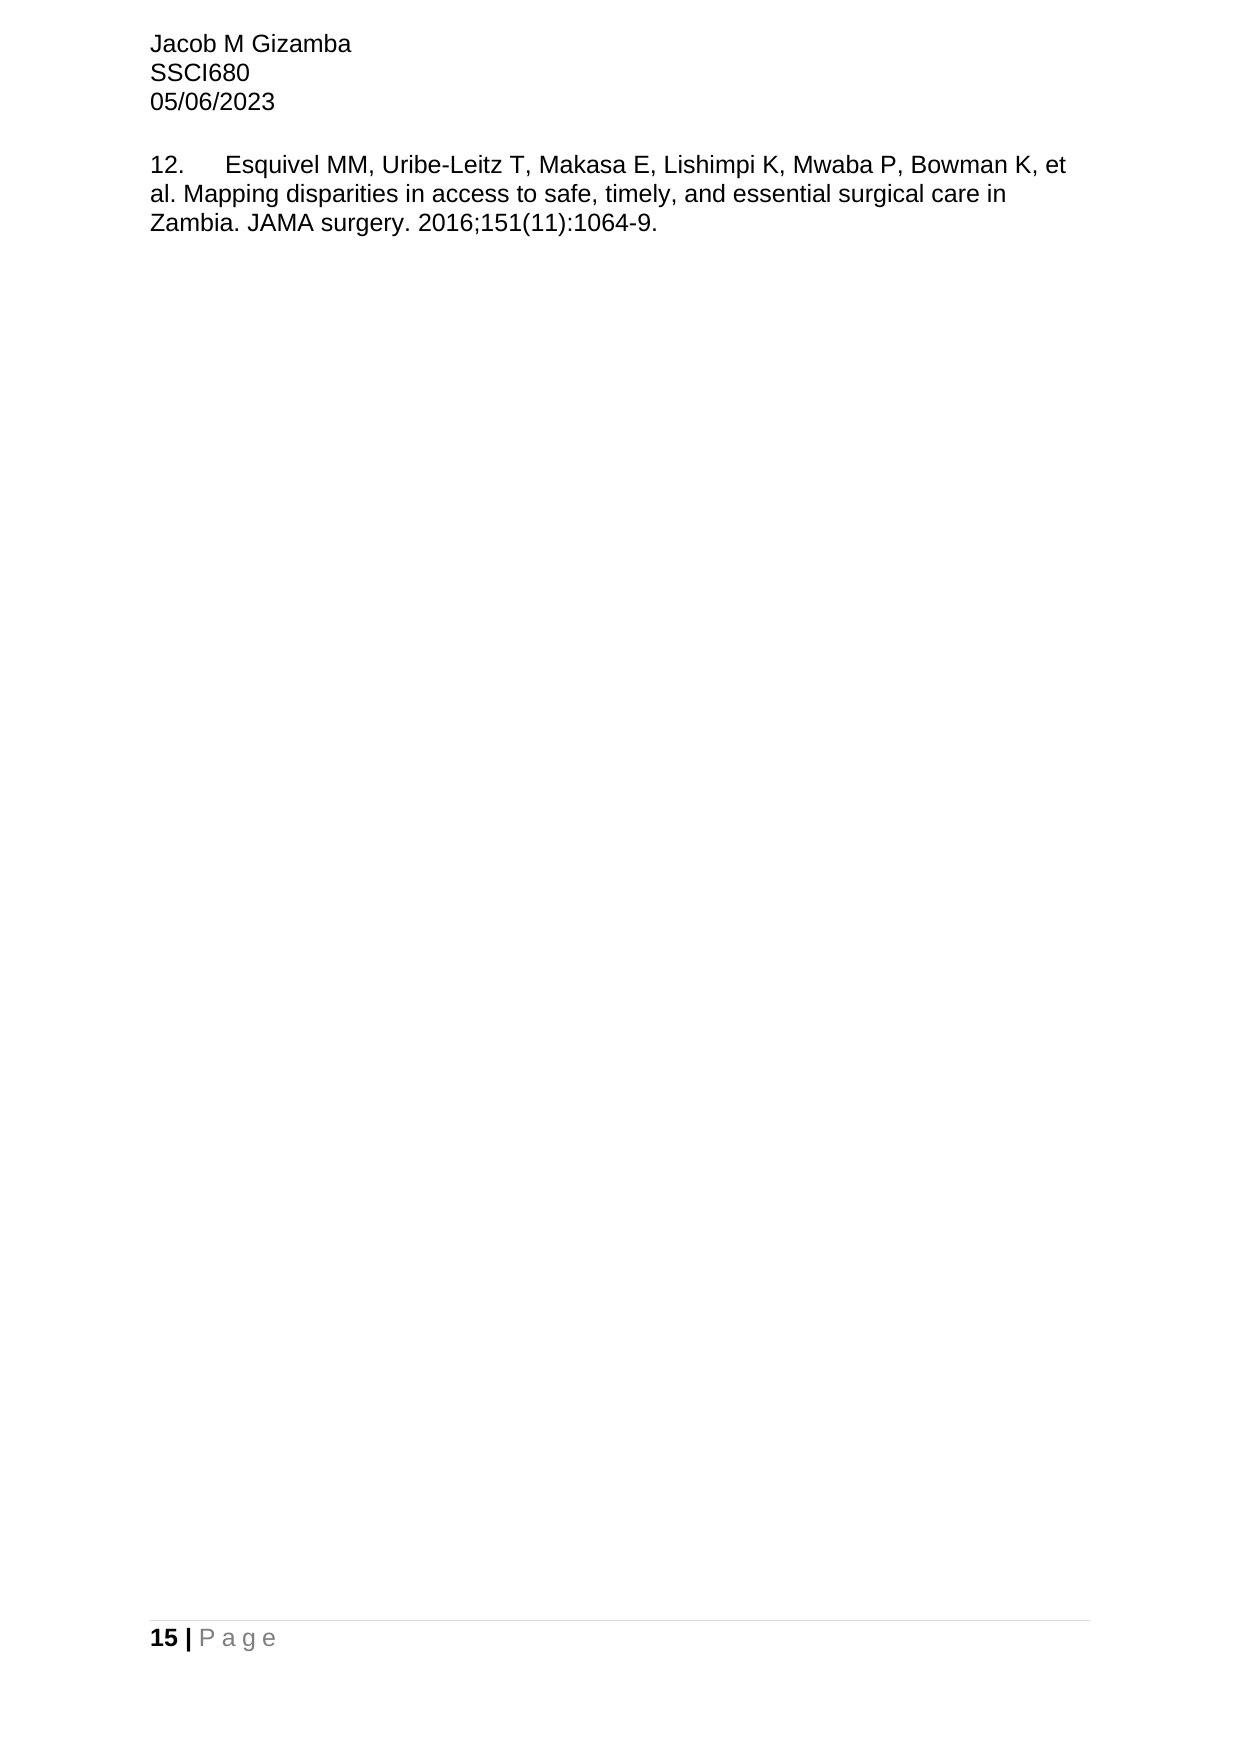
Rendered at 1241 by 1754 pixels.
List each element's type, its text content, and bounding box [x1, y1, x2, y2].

text 12. Esquivel MM, Uribe-Leitz T, Makasa E, Lishimpi K, Mwaba P, Bowman K, et al. Mapping disparities in access to safe, timely, and essential surgical care in Zambia. JAMA surgery. 2016;151(11):1064-9. [150, 150, 1090, 236]
